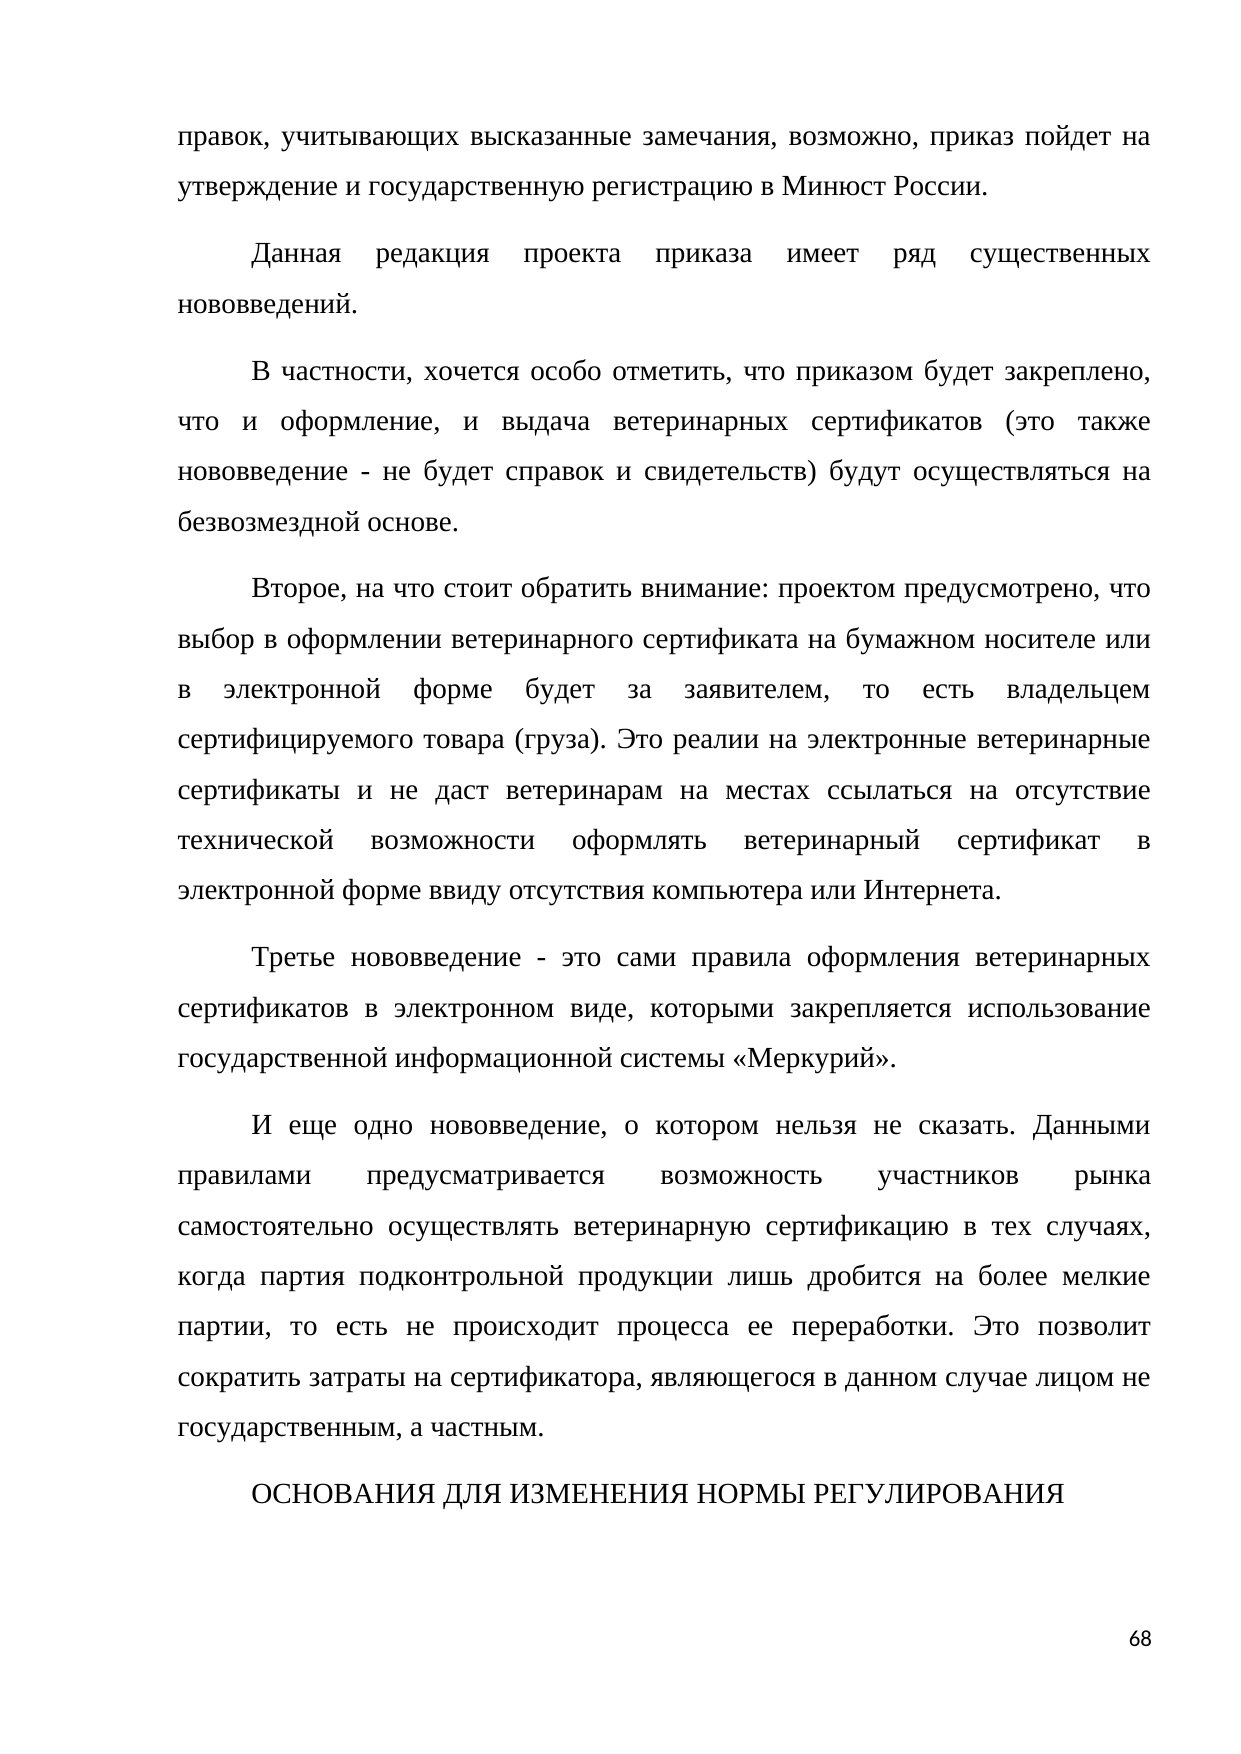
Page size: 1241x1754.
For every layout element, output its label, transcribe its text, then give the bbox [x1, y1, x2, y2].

text Второе, на что стоит обратить внимание: проектом предусмотрено, что выбор в оформлении ветеринарного сертификата на бумажном носителе или в электронной форме будет за заявителем, то есть владельцем сертифицируемого товара (груза). Это реалии на электронные ветеринарные сертификаты и не даст ветеринарам на местах ссылаться на отсутствие технической возможности оформлять ветеринарный сертификат в электронной форме ввиду отсутствия компьютера или Интернета. [177, 571, 1152, 906]
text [177, 118, 1152, 202]
text И еще одно нововведение, о котором нельзя не сказать. Данными правилами предусматривается возможность участников рынка самостоятельно осуществлять ветеринарную сертификацию в тех случаях, когда партия подконтрольной продукции лишь дробится на более мелкие партии, то есть не происходит процесса ее переработки. Это позволит сократить затраты на сертификатора, являющегося в данном случае лицом не государственным, а частным. [177, 1107, 1152, 1442]
text ОСНОВАНИЯ ДЛЯ ИЗМЕНЕНИЯ НОРМЫ РЕГУЛИРОВАНИЯ [177, 1476, 1152, 1509]
text Данная редакция проекта приказа имеет ряд существенных нововведений. [177, 235, 1152, 319]
text В частности, хочется особо отметить, что приказом будет закреплено, что и оформление, и выдача ветеринарных сертификатов (это также нововведение - не будет справок и свидетельств) будут осуществляться на безвозмездной основе. [177, 353, 1152, 537]
text Третье нововведение - это сами правила оформления ветеринарных сертификатов в электронном виде, которыми закрепляется использование государственной информационной системы «Меркурий». [177, 939, 1152, 1074]
